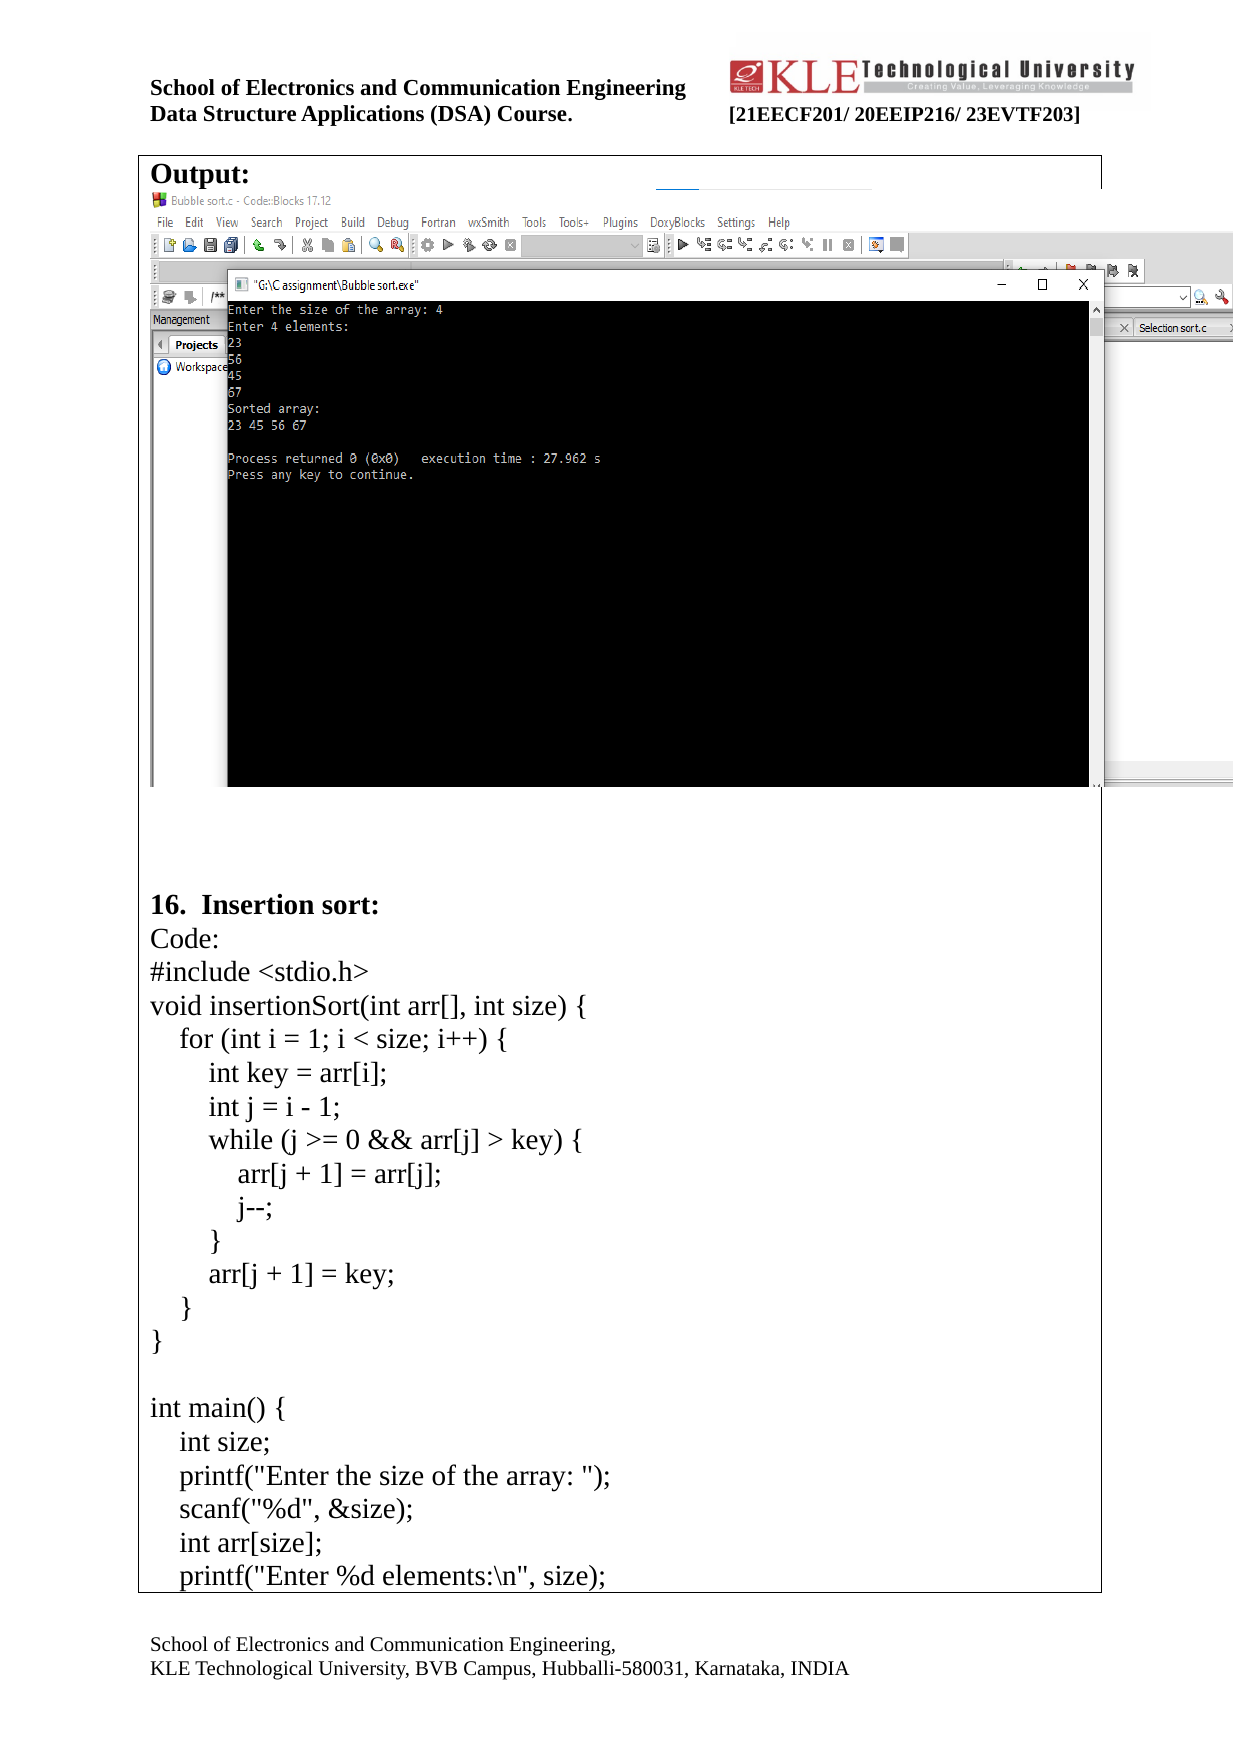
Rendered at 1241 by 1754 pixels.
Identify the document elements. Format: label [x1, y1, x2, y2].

picture [719, 32, 1151, 111]
table_cell [139, 156, 1101, 1592]
picture [150, 189, 1233, 787]
